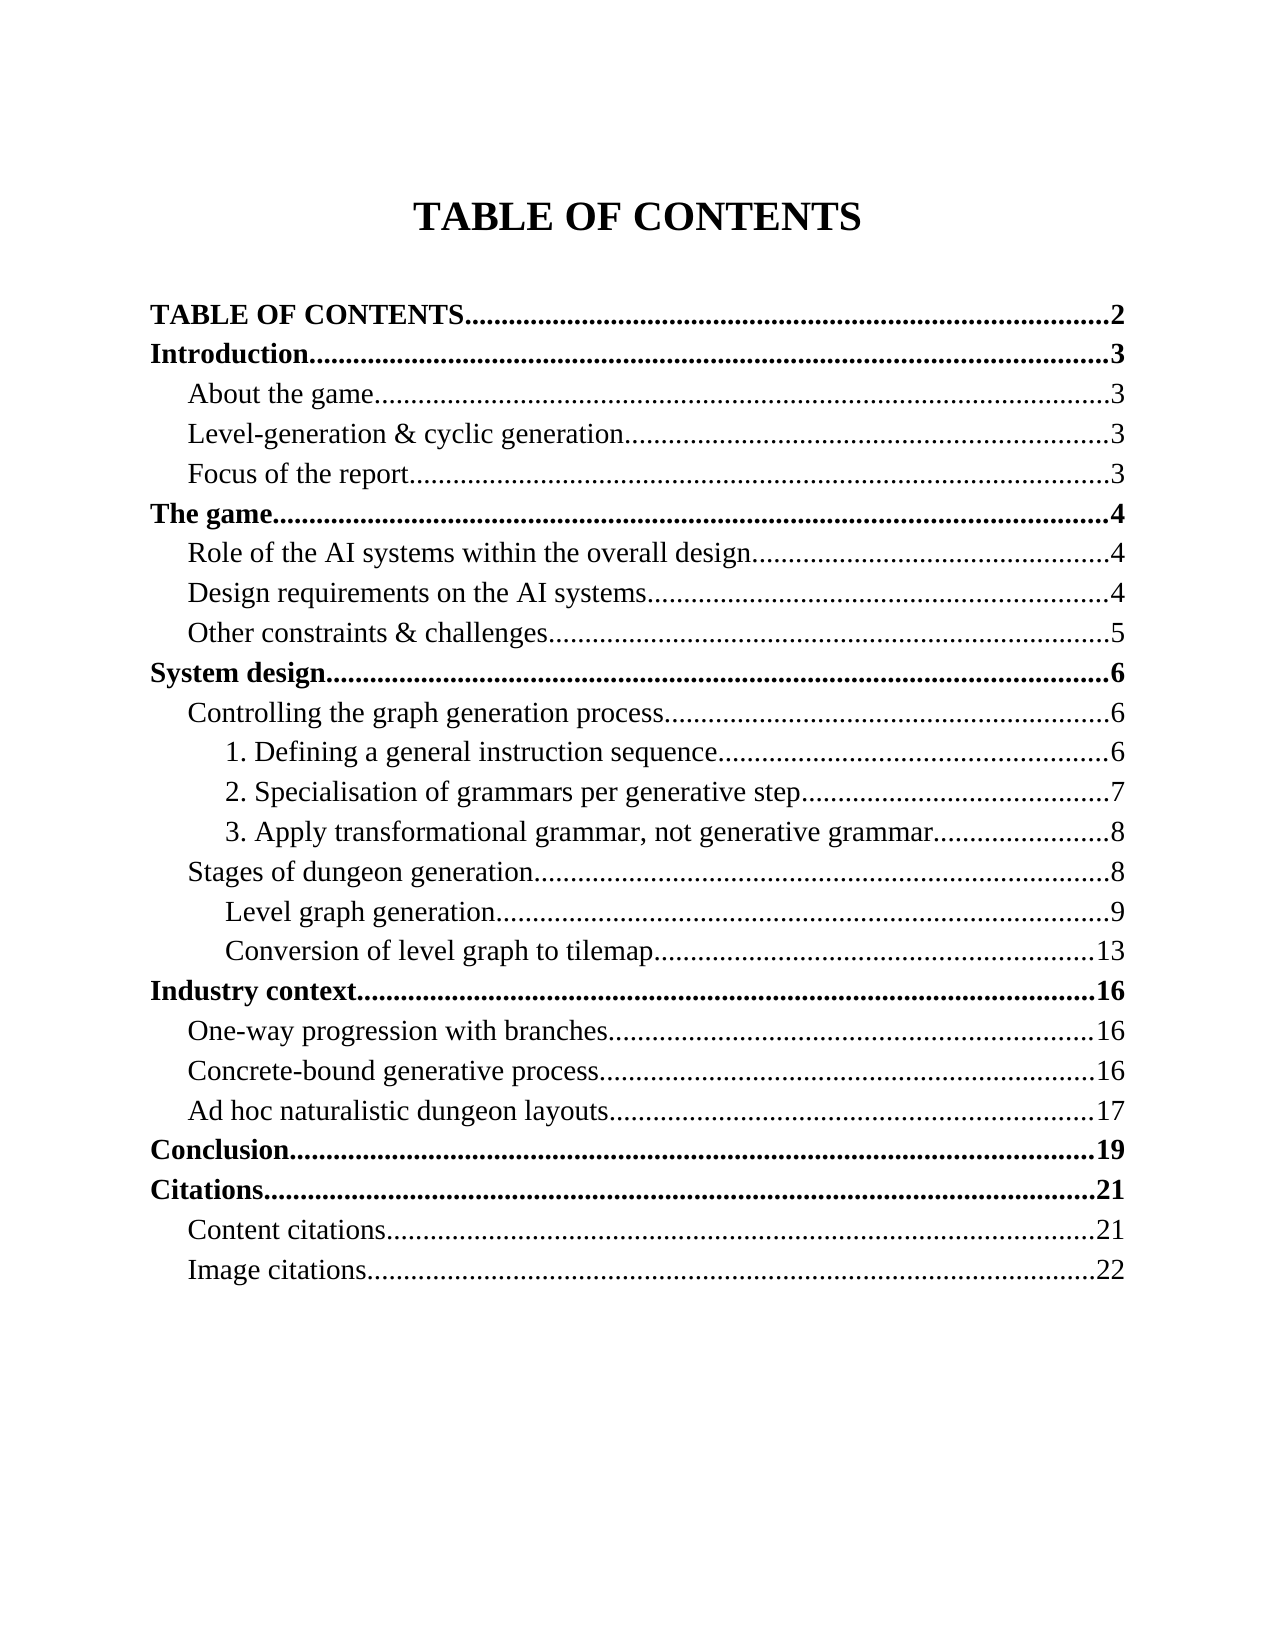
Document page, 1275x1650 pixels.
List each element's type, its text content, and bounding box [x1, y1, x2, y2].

subtitle TABLE OF CONTENTS [150, 192, 1125, 239]
